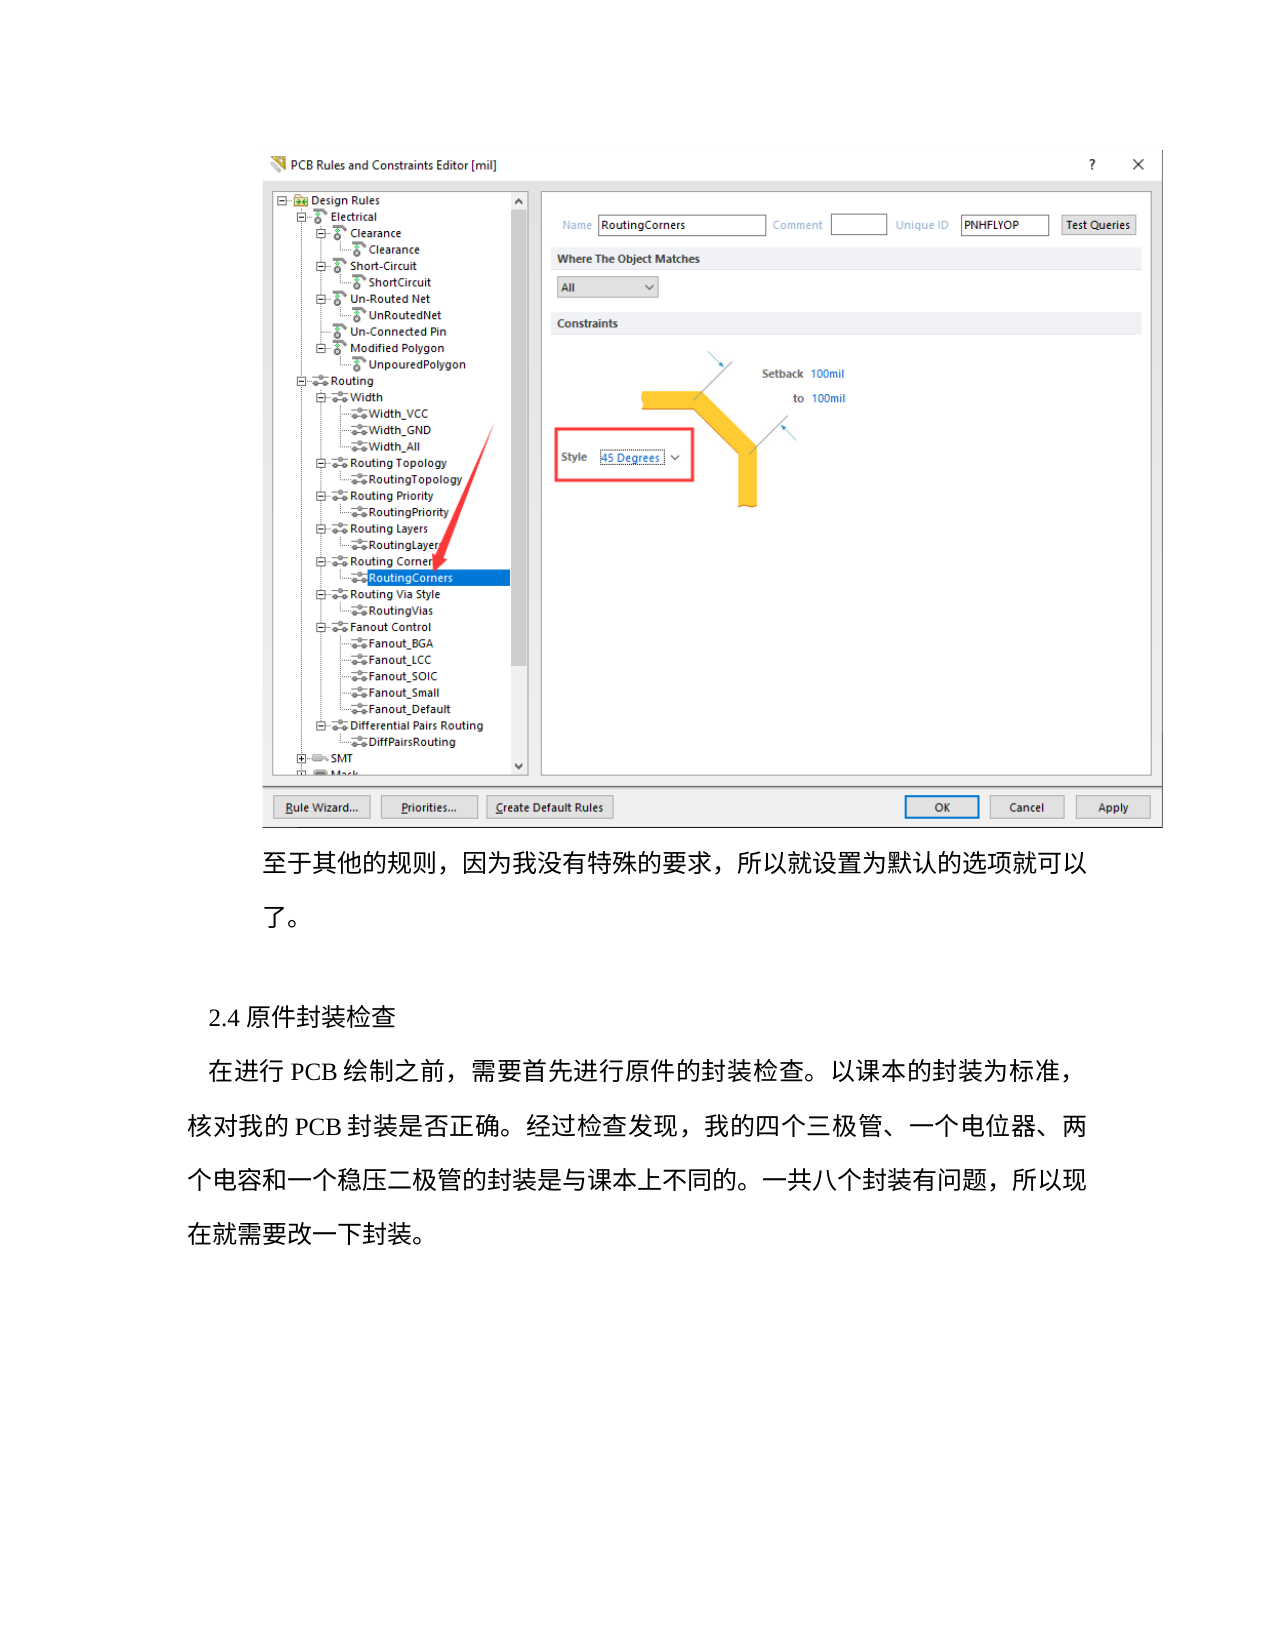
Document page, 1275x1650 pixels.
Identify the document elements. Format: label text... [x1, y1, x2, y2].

list 至于其他的规则，因为我没有特殊的要求，所以就设置为默认的选项就可以了。 [262, 843, 1087, 934]
text 在进行PCB绘制之前，需要首先进行原件的封装检查。以课本的封装为标准，核对我的PCB封装是否正确。经过检查发现，我的四个三极管、一个电位器、两个电容和一个稳压二极管的封装是与课本上不同的。一共八个封装有问题，所以现在就需要改一下封装。 [187, 1052, 1087, 1251]
text 2.4 原件封装检查 [187, 997, 1087, 1034]
picture [262, 150, 1163, 828]
